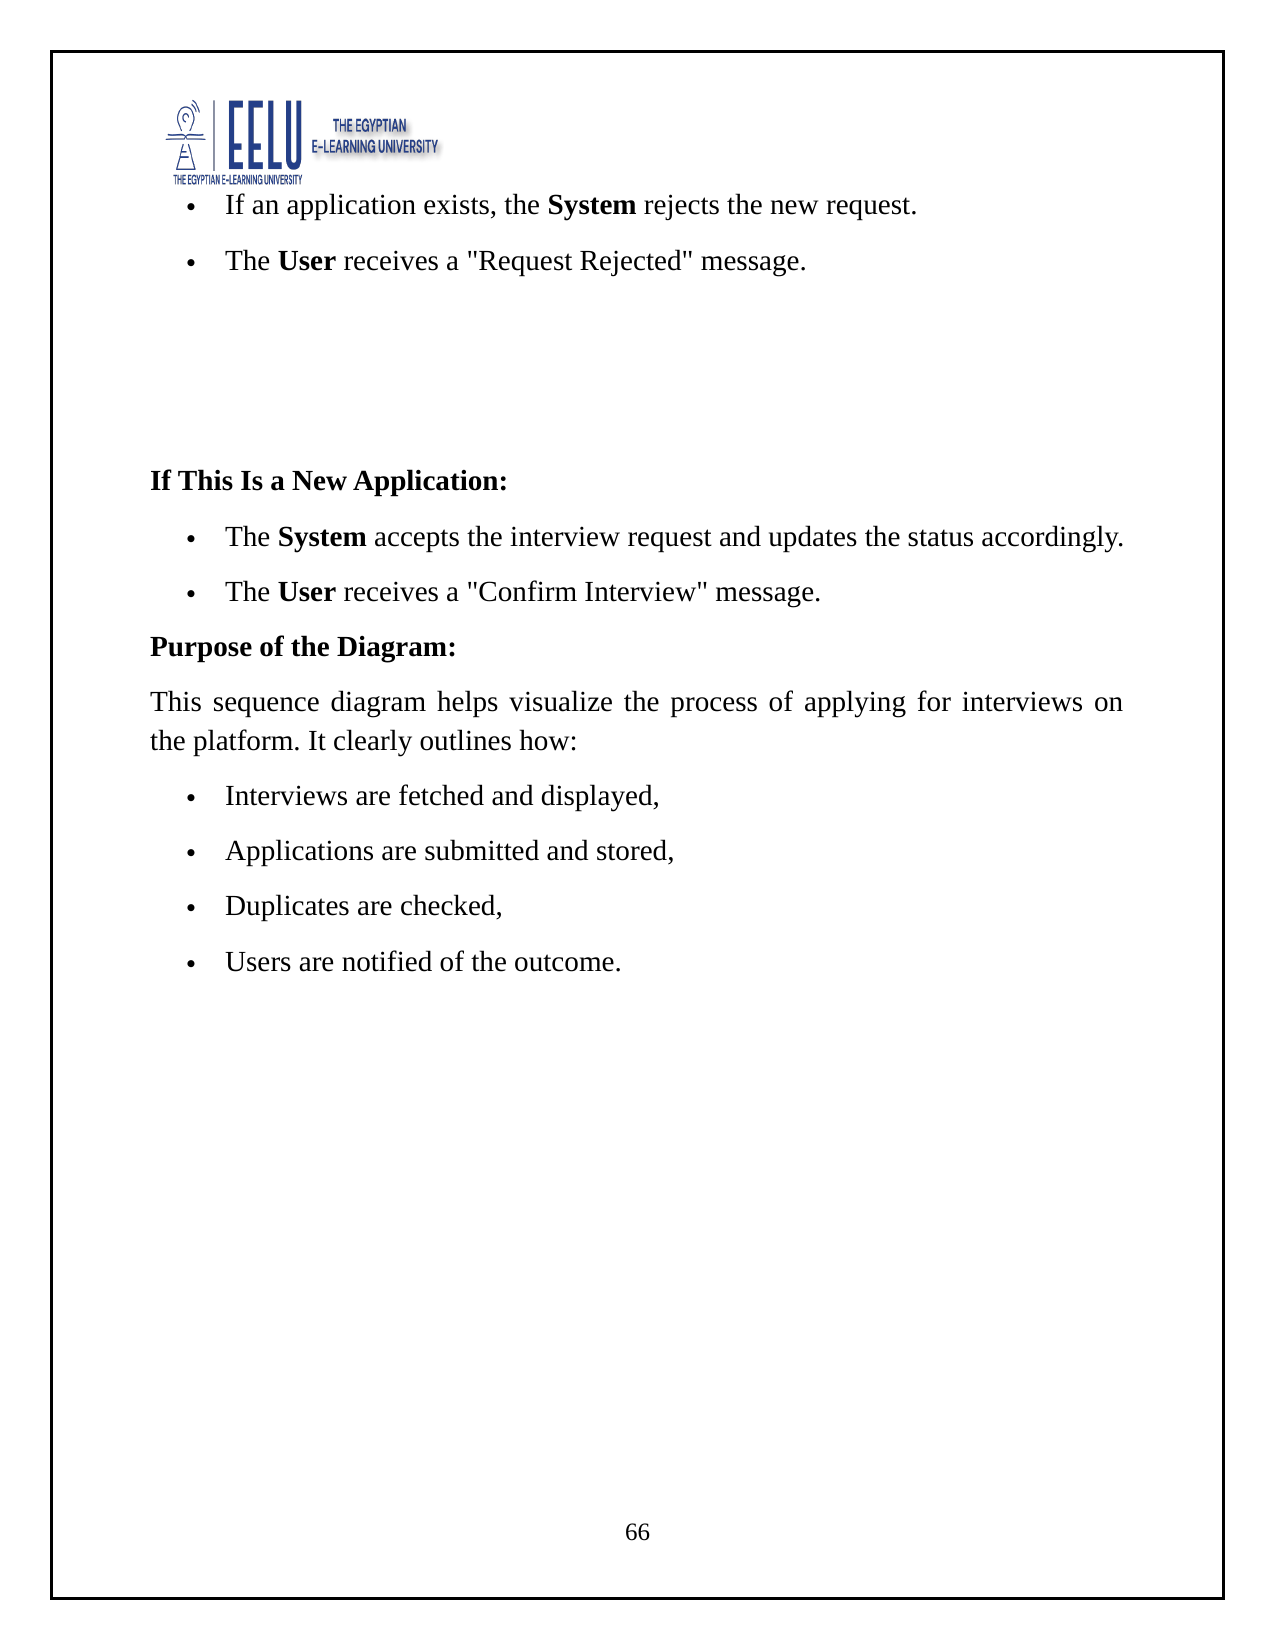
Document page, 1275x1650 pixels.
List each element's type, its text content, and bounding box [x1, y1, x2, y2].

list The User receives a "Confirm Interview" message. [187, 574, 1125, 607]
list Applications are submitted and stored, [187, 833, 1125, 867]
list Users are notified of the outcome. [187, 944, 1125, 977]
list If an application exists, the System rejects the new request. [187, 187, 1125, 221]
text This sequence diagram helps visualize the process of applying for interviews on the platform. It clearly outlines how: [150, 684, 1125, 756]
text If This Is a New Application: [150, 463, 1125, 497]
picture [150, 75, 444, 188]
list Interviews are fetched and displayed, [187, 778, 1125, 812]
list The User receives a "Request Rejected" message. [187, 243, 1125, 276]
list Duplicates are checked, [187, 888, 1125, 922]
list The System accepts the interview request and updates the status accordingly. [187, 519, 1125, 552]
text Purpose of the Diagram: [150, 629, 1125, 663]
